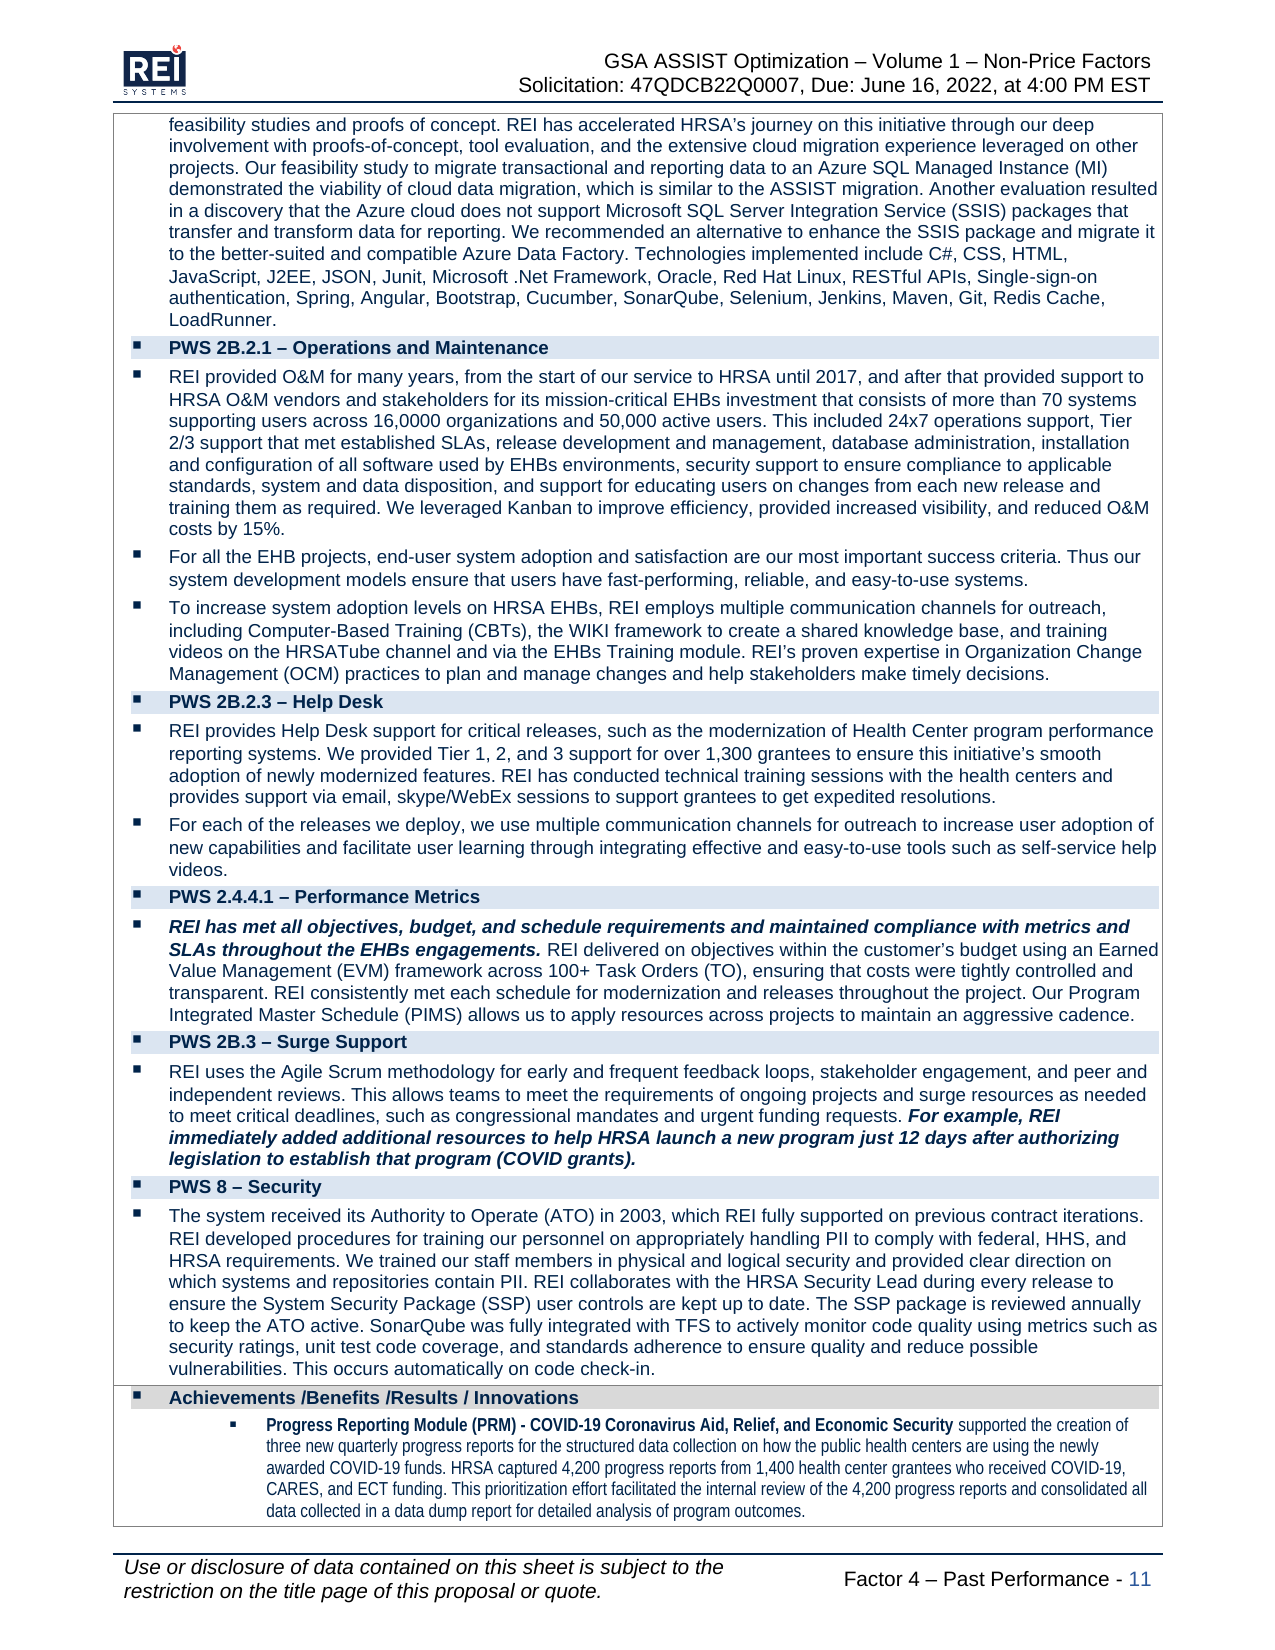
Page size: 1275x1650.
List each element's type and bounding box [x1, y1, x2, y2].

table_cell [114, 1386, 1162, 1526]
picture [123, 45, 186, 95]
table_cell [114, 114, 1162, 1385]
